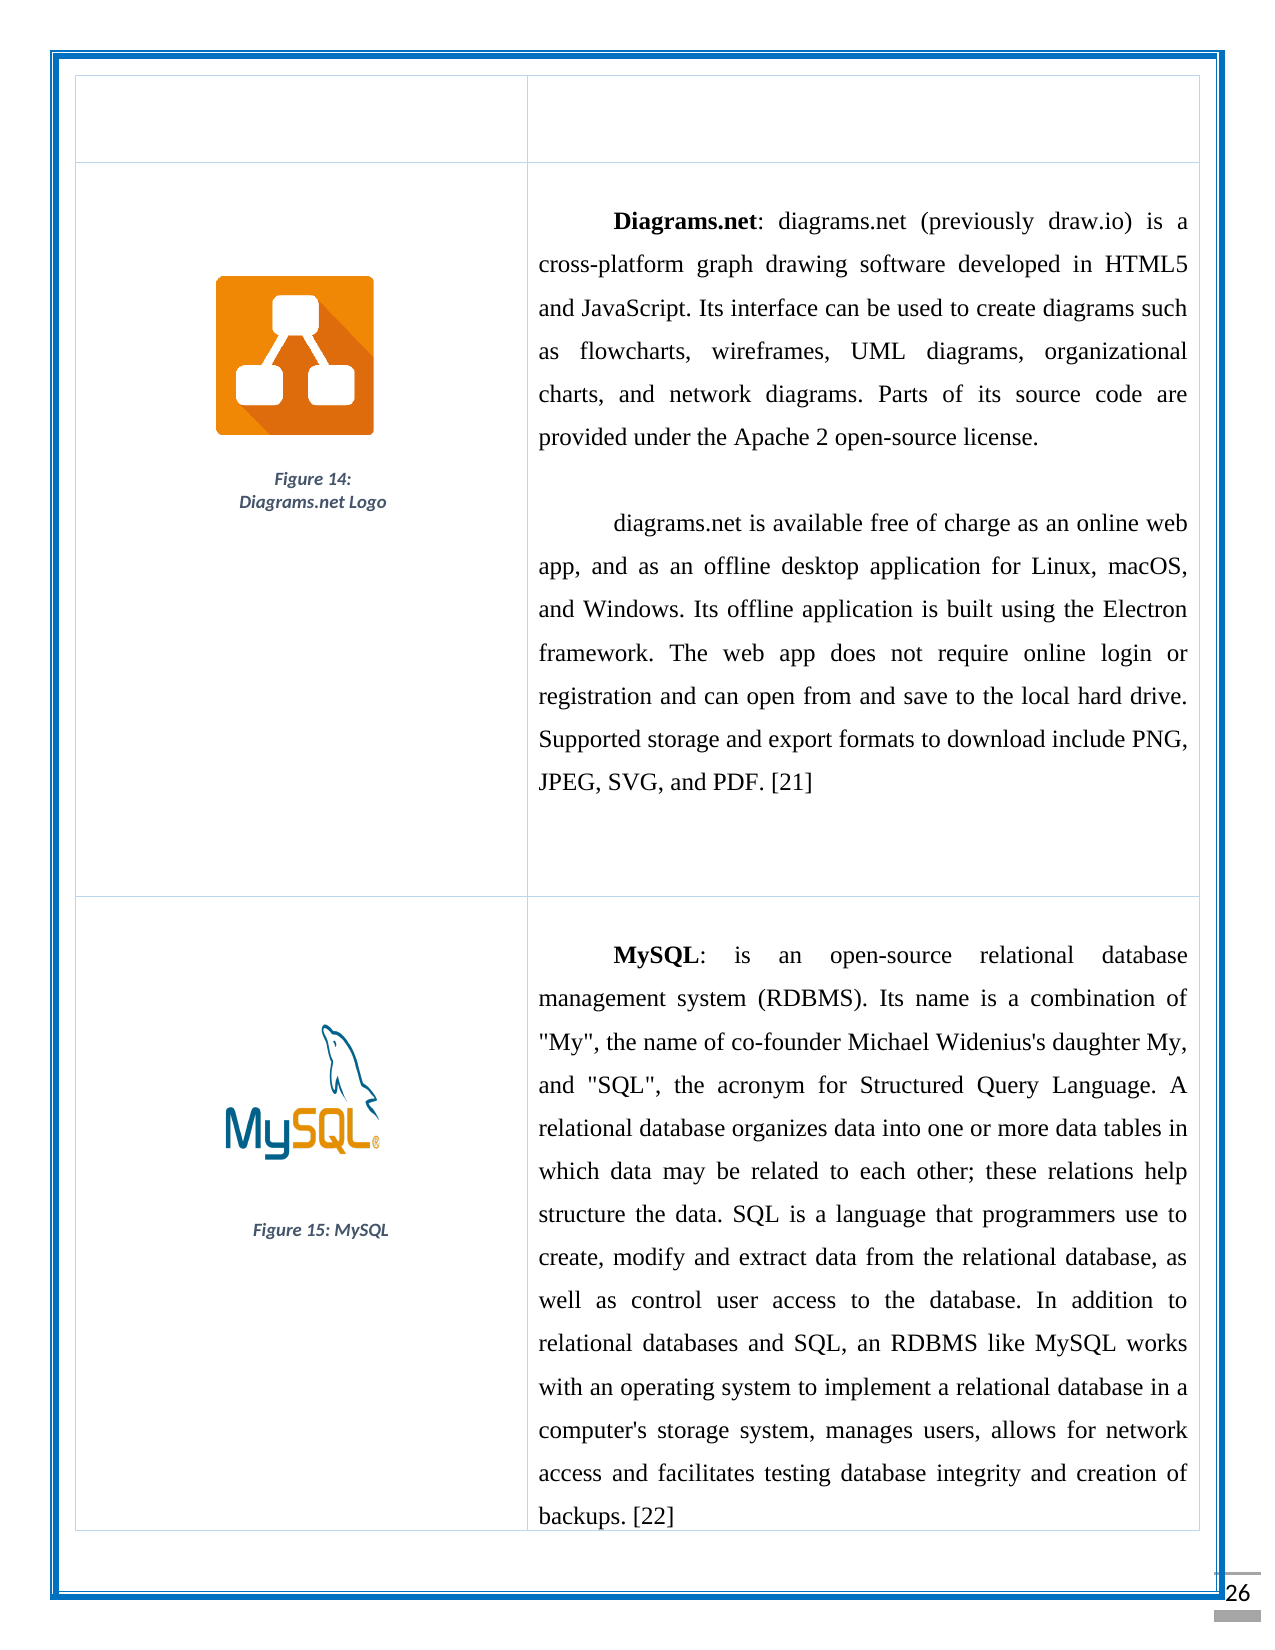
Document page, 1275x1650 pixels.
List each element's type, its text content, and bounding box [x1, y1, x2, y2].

picture [225, 1024, 380, 1160]
picture [216, 276, 374, 435]
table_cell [528, 897, 1199, 1530]
table_cell [76, 897, 527, 1530]
table_cell Diagrams.net: diagrams.net (previously draw.io) is a cross-platform graph drawing software developed in HTML5 and JavaScript. Its interface can be used to create diagrams such as flowcharts, wireframes, UML diagrams, organizational charts, and network diagrams. Parts of its source code are provided under the Apache 2 open-source license. diagrams.net is available free of charge as an online web app, and as an offline desktop application for Linux, macOS, and Windows. Its offline application is built using the Electron framework. The web app does not require online login or registration and can open from and save to the local hard drive. Supported storage and export formats to download include PNG, JPEG, SVG, and PDF. [21] [528, 163, 1199, 896]
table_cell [528, 76, 1199, 162]
table_cell [76, 163, 527, 896]
table_cell [76, 76, 527, 162]
